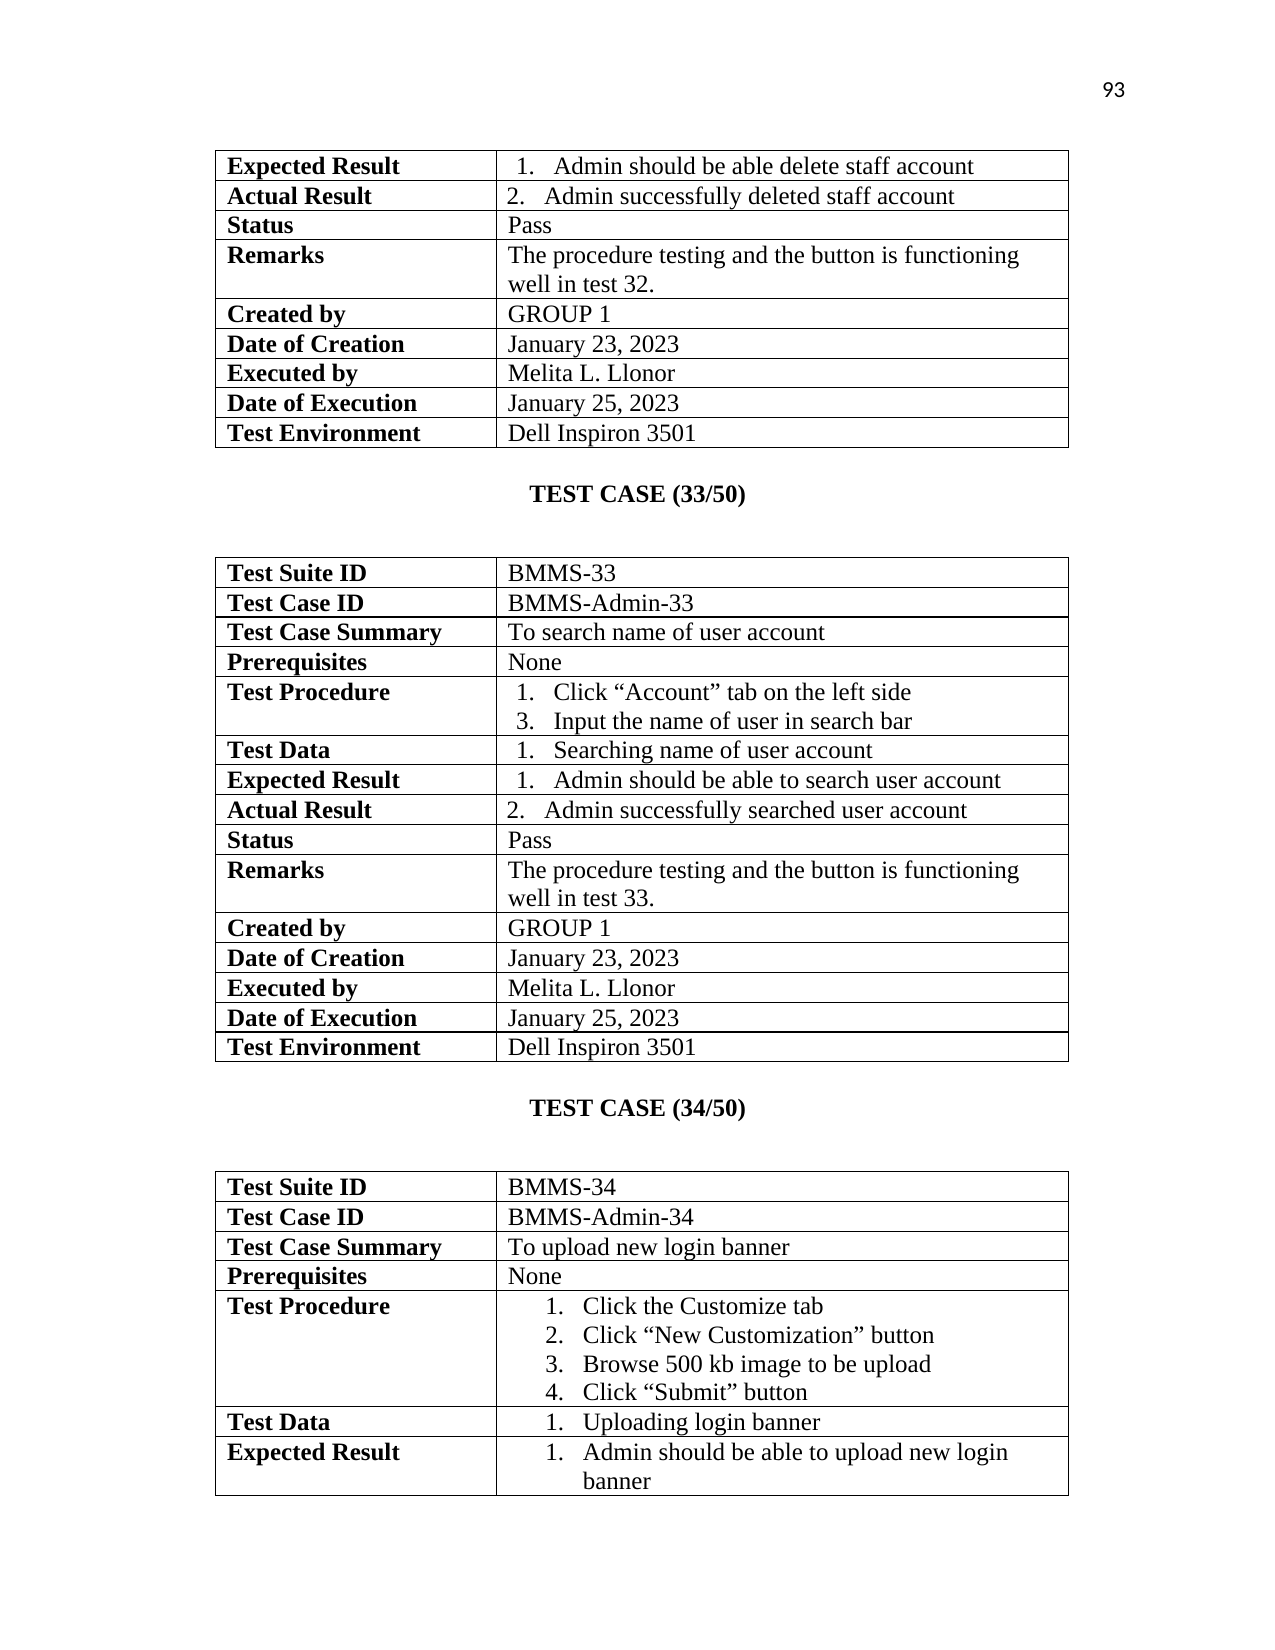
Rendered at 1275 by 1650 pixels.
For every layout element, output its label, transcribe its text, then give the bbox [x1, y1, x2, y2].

table_cell To upload new login banner [497, 1232, 1068, 1260]
table_cell Actual Result [216, 795, 496, 824]
text TEST CASE (33/50) [150, 448, 1125, 538]
table_cell Admin successfully deleted staff account [497, 181, 1068, 209]
table_cell Test Environment [216, 1033, 496, 1061]
table_cell Prerequisites [216, 647, 496, 676]
table_cell BMMS-Admin-34 [497, 1202, 1068, 1231]
table_cell None [497, 647, 1068, 676]
table_cell Test Procedure [216, 1291, 496, 1406]
table_cell Test Case Summary [216, 1232, 496, 1260]
table_cell Test Case ID [216, 588, 496, 616]
table_cell Test Data [216, 736, 496, 764]
table_cell Test Case ID [216, 1202, 496, 1231]
table_cell Melita L. Llonor [497, 973, 1068, 1002]
table_cell The procedure testing and the button is functioning well in test 33. [497, 855, 1068, 912]
table_cell Admin should be able delete staff account [497, 151, 1068, 180]
table_cell Remarks [216, 240, 496, 298]
table_cell Date of Execution [216, 388, 496, 417]
table_cell January 25, 2023 [497, 1003, 1068, 1031]
table_header Test Suite ID [216, 1172, 496, 1201]
table_cell Executed by [216, 359, 496, 387]
table_cell To search name of user account [497, 618, 1068, 646]
table_cell Melita L. Llonor [497, 359, 1068, 387]
table_cell None [497, 1261, 1068, 1290]
table_cell Expected Result [216, 151, 496, 180]
table_cell Searching name of user account [497, 736, 1068, 764]
table_cell Pass [497, 825, 1068, 854]
table_cell Status [216, 825, 496, 854]
table_cell Status [216, 211, 496, 239]
table_cell Pass [497, 211, 1068, 239]
table_cell Click the Customize tab Click “New Customization” button Browse 500 kb image to be upload Click “Submit” button [497, 1291, 1068, 1406]
table_cell Actual Result [216, 181, 496, 209]
table_cell Executed by [216, 973, 496, 1002]
table_cell Uploading login banner [497, 1407, 1068, 1436]
table_cell Test Environment [216, 418, 496, 447]
table_cell Date of Creation [216, 329, 496, 357]
table_header Test Suite ID [216, 558, 496, 587]
table_cell Date of Execution [216, 1003, 496, 1031]
table_cell January 23, 2023 [497, 943, 1068, 972]
table_cell January 23, 2023 [497, 329, 1068, 357]
table_cell January 25, 2023 [497, 388, 1068, 417]
table_cell Expected Result [216, 765, 496, 794]
table_cell The procedure testing and the button is functioning well in test 32. [497, 240, 1068, 298]
table_cell Created by [216, 913, 496, 942]
table_cell Test Data [216, 1407, 496, 1436]
table_cell Test Case Summary [216, 618, 496, 646]
table_cell Test Procedure [216, 677, 496, 734]
text TEST CASE (34/50) [150, 1062, 1125, 1152]
table_cell Admin should be able to search user account [497, 765, 1068, 794]
table_cell Click “Account” tab on the left side Input the name of user in search bar [497, 677, 1068, 734]
table_cell Expected Result [216, 1437, 496, 1494]
table_cell GROUP 1 [497, 913, 1068, 942]
table_cell Dell Inspiron 3501 [497, 1033, 1068, 1061]
table_cell Dell Inspiron 3501 [497, 418, 1068, 447]
table_cell Date of Creation [216, 943, 496, 972]
table_cell Remarks [216, 855, 496, 912]
table_cell Admin successfully searched user account [497, 795, 1068, 824]
table_cell Created by [216, 299, 496, 328]
table_header BMMS-33 [497, 558, 1068, 587]
table_cell Admin should be able to upload new login banner [497, 1437, 1068, 1494]
table_cell GROUP 1 [497, 299, 1068, 328]
table_cell BMMS-Admin-33 [497, 588, 1068, 616]
table_header BMMS-34 [497, 1172, 1068, 1201]
table_cell Prerequisites [216, 1261, 496, 1290]
